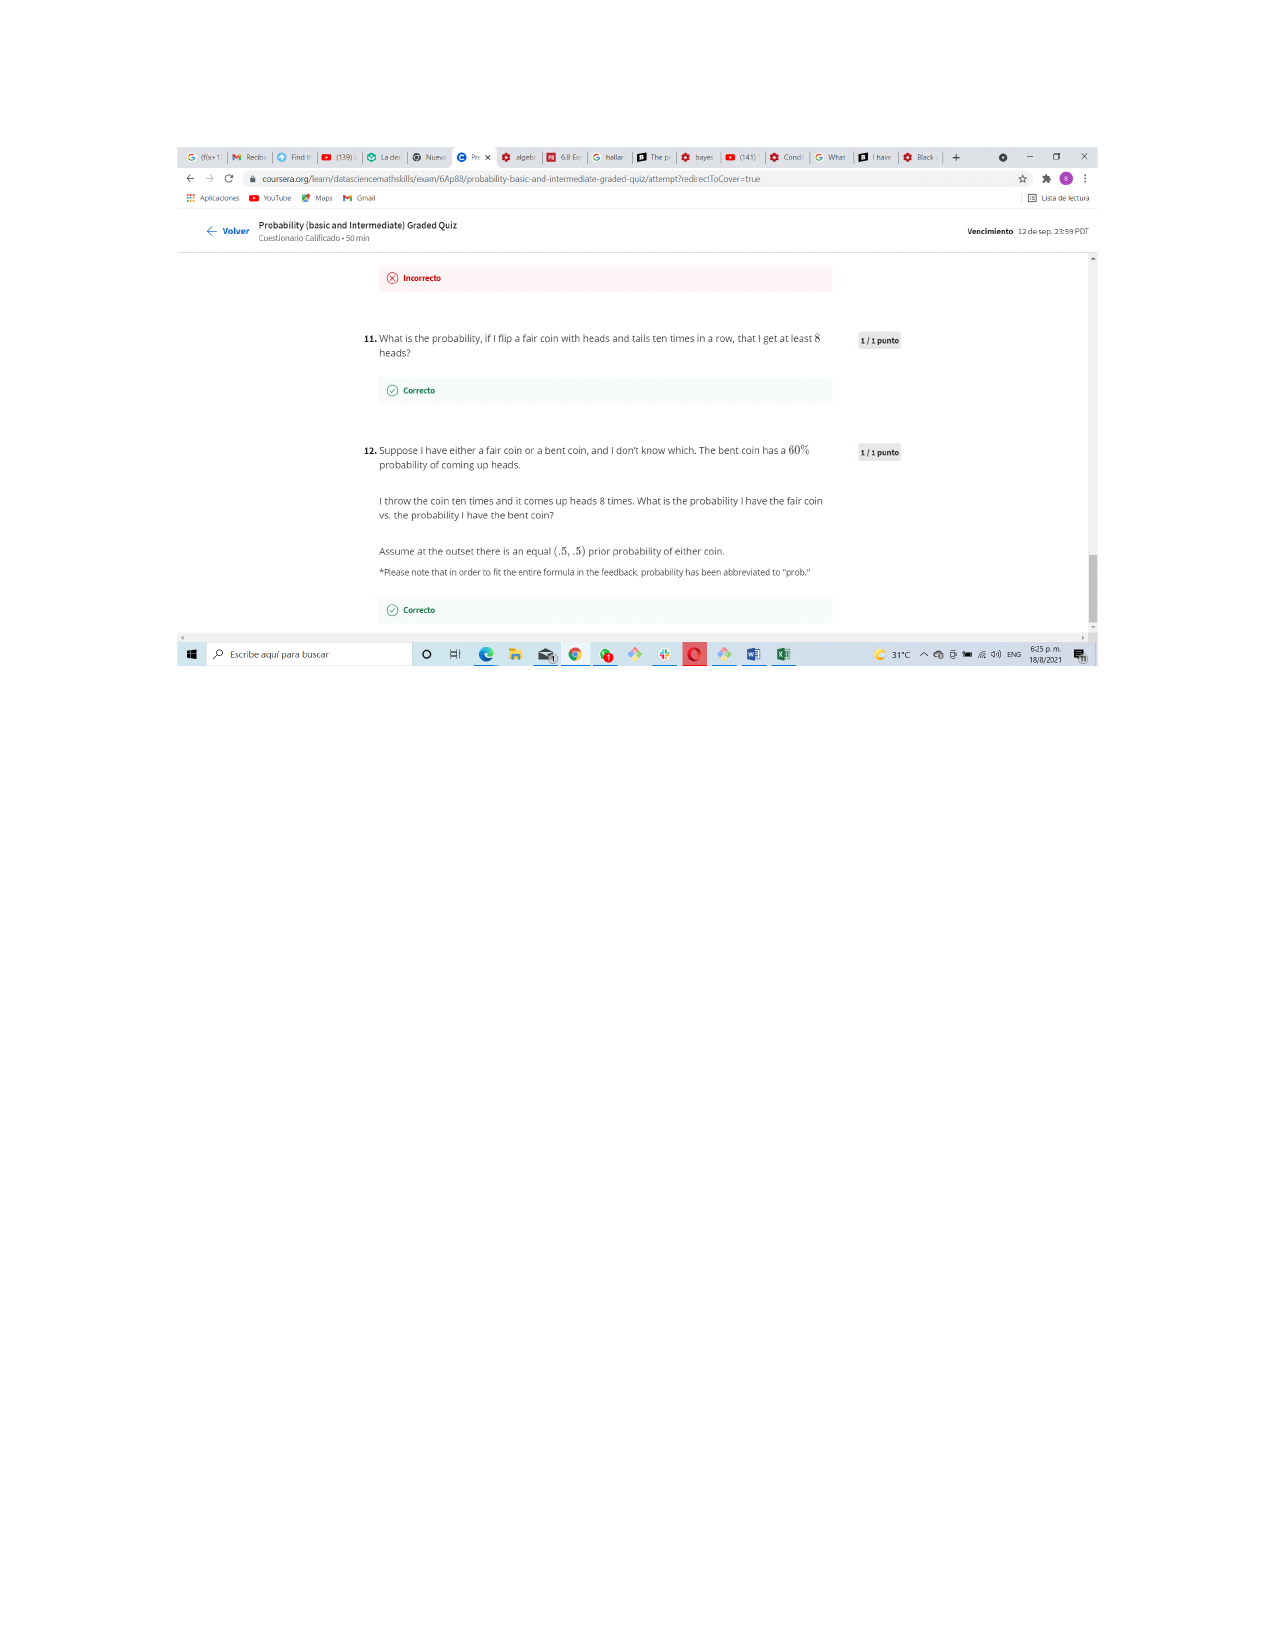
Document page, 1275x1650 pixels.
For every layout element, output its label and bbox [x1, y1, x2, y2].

picture [177, 147, 1098, 666]
